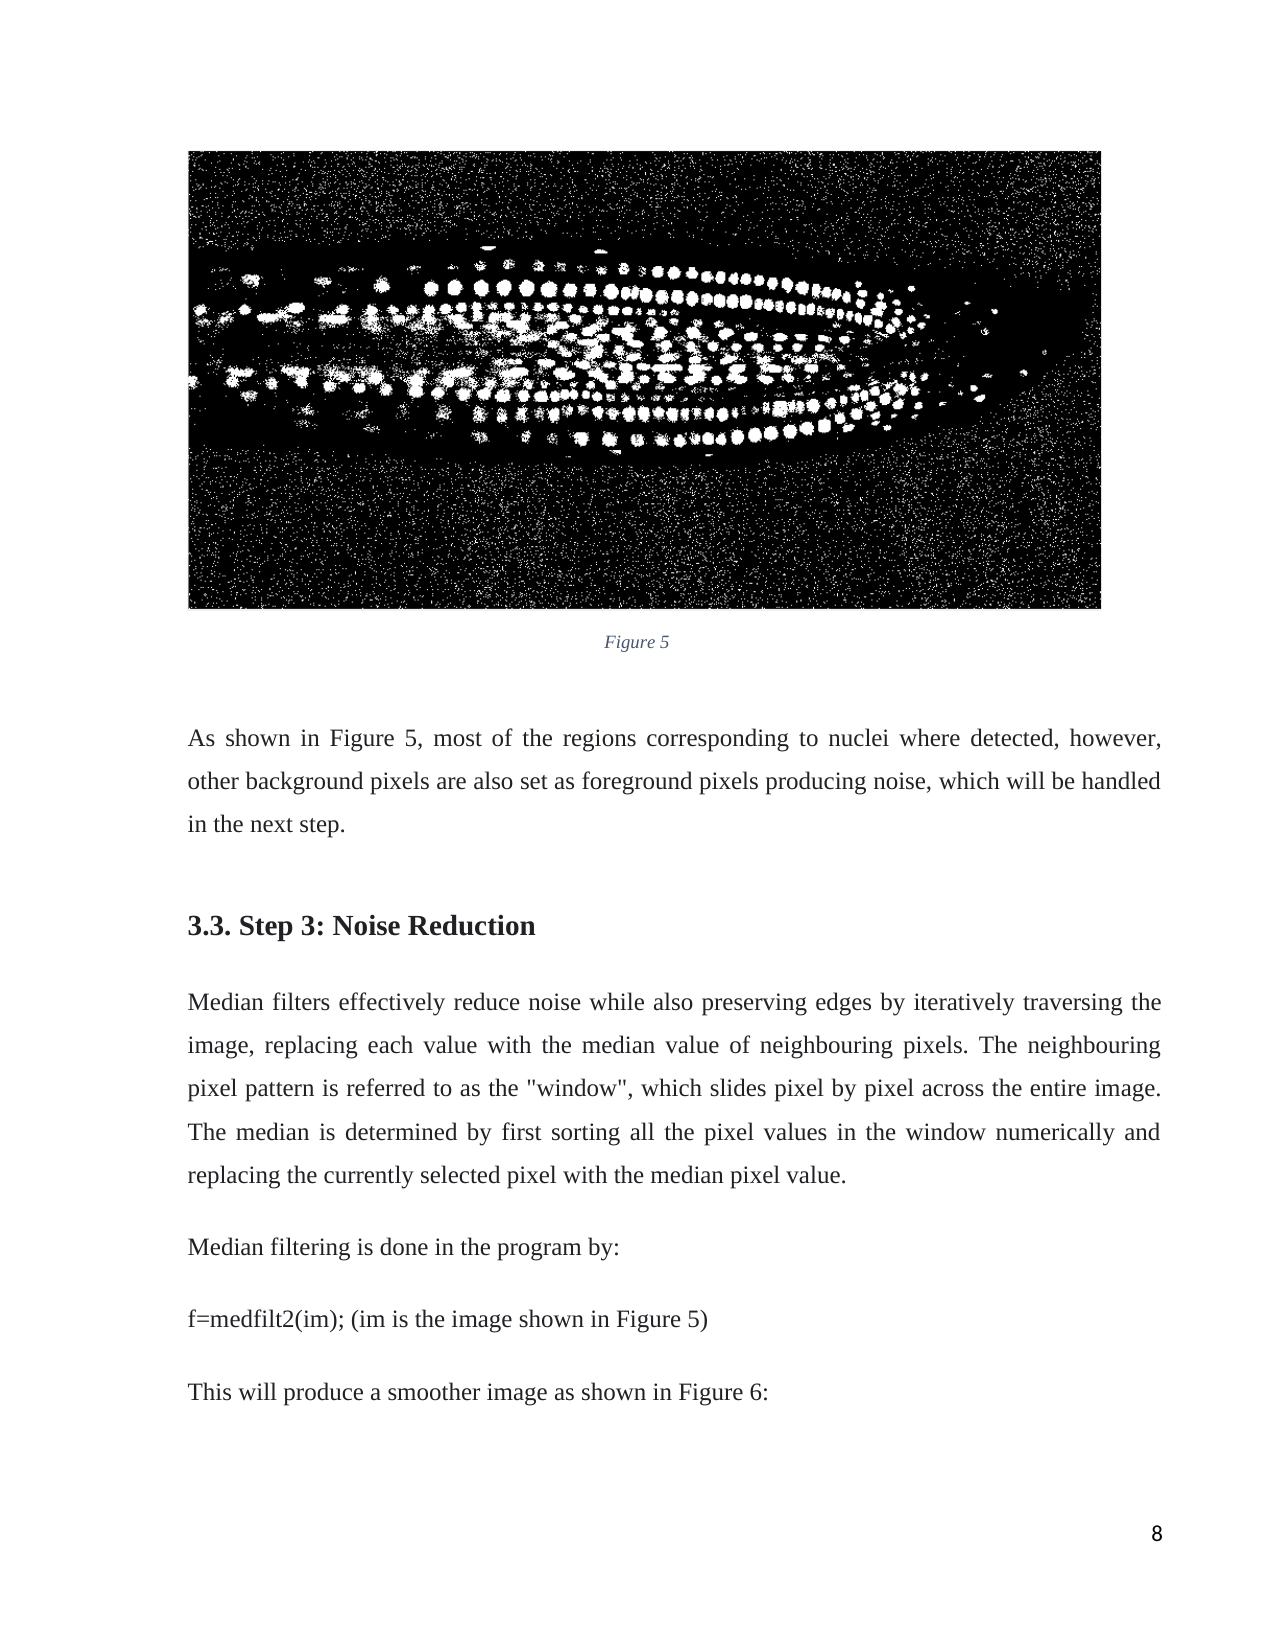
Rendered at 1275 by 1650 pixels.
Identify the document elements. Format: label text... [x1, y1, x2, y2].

picture [187, 150, 1102, 611]
text f=medfilt2(im); (im is the image shown in Figure 5) [187, 1304, 1162, 1333]
text Median filters effectively reduce noise while also preserving edges by iteratively traversing the image, replacing each value with the median value of neighbouring pixels. The neighbouring pixel pattern is referred to as the "window", which slides pixel by pixel across the entire image. The median is determined by first sorting all the pixel values in the window numerically and replacing the currently selected pixel with the median pixel value. [187, 987, 1162, 1188]
text Figure 5 [112, 631, 1162, 653]
text 3.3. Step 3: Noise Reduction [187, 908, 1162, 941]
text Median filtering is done in the program by: [187, 1232, 1162, 1261]
text This will produce a smoother image as shown in Figure 6: [187, 1377, 1162, 1405]
text As shown in Figure 5, most of the regions corresponding to nuclei where detected, however, other background pixels are also set as foreground pixels producing noise, which will be handled in the next step. [187, 723, 1162, 838]
